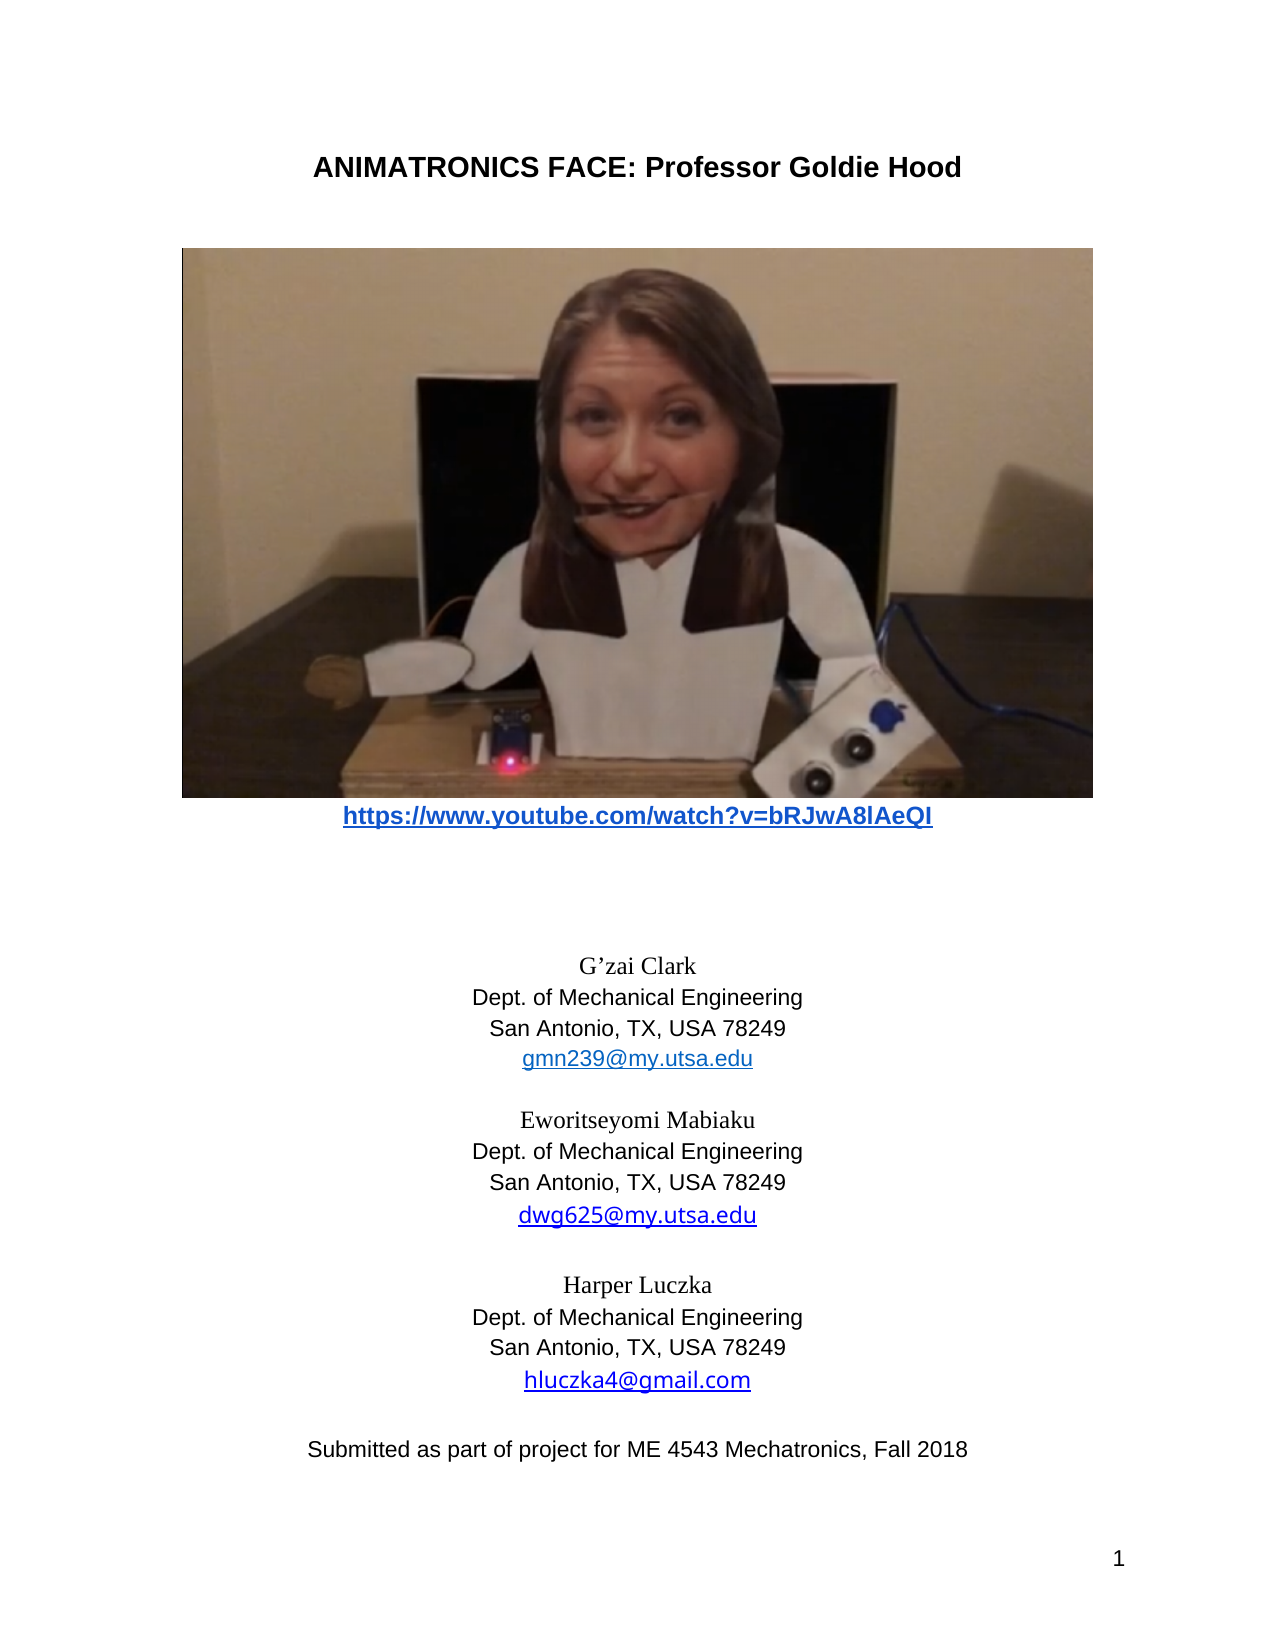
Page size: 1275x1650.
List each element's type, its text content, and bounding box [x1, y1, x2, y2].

text San Antonio, TX, USA 78249 [150, 1014, 1125, 1041]
picture [182, 248, 1093, 798]
text https://www.youtube.com/watch?v=bRJwA8lAeQI [150, 801, 1125, 830]
text Dept. of Mechanical Engineering [150, 1138, 1125, 1164]
text Dept. of Mechanical Engineering [150, 1303, 1125, 1330]
text San Antonio, TX, USA 78249 [150, 1168, 1125, 1195]
text gmn239@my.utsa.edu [150, 1045, 1125, 1071]
text hluczka4@gmail.com [150, 1364, 1125, 1395]
text Harper Luczka [150, 1271, 1125, 1299]
text San Antonio, TX, USA 78249 [150, 1334, 1125, 1360]
text G’zai Clark [150, 951, 1125, 980]
text Submitted as part of project for ME 4543 Mechatronics, Fall 2018 [150, 1436, 1125, 1462]
text Eworitseyomi Mabiaku [150, 1105, 1125, 1134]
text dwg625@my.utsa.edu [150, 1199, 1125, 1230]
text ANIMATRONICS FACE: Professor Goldie Hood [150, 150, 1125, 183]
text Dept. of Mechanical Engineering [150, 984, 1125, 1011]
